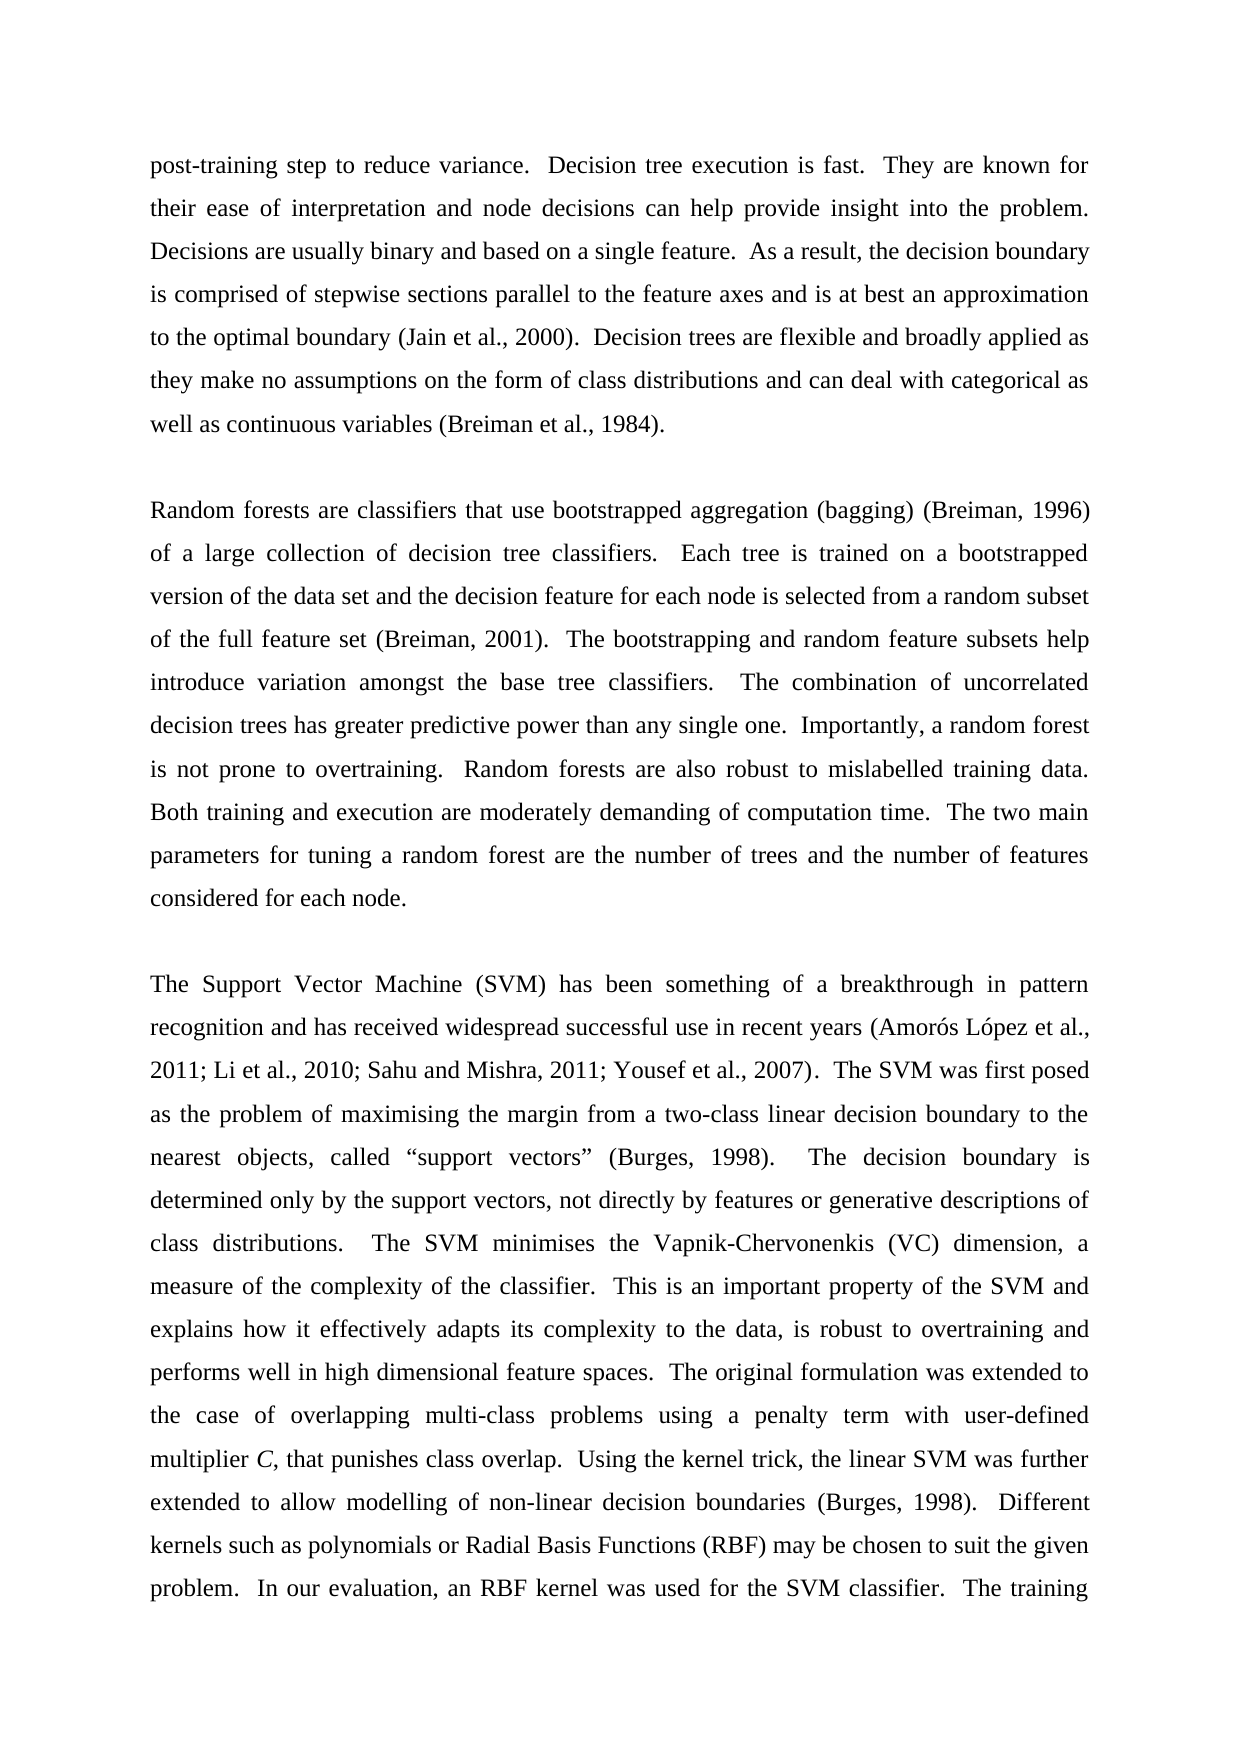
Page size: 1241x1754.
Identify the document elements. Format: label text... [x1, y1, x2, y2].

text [150, 150, 1090, 437]
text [150, 969, 1090, 1602]
text Random forests are classifiers that use bootstrapped aggregation (bagging) (Breiman, 1996) of a large collection of decision tree classifiers. Each tree is trained on a bootstrapped version of the data set and the decision feature for each node is selected from a random subset of the full feature set (Breiman, 2001). The bootstrapping and random feature subsets help introduce variation amongst the base tree classifiers. The combination of uncorrelated decision trees has greater predictive power than any single one. Importantly, a random forest is not prone to overtraining. Random forests are also robust to mislabelled training data. Both training and execution are moderately demanding of computation time. The two main parameters for tuning a random forest are the number of trees and the number of features considered for each node. [150, 495, 1090, 912]
